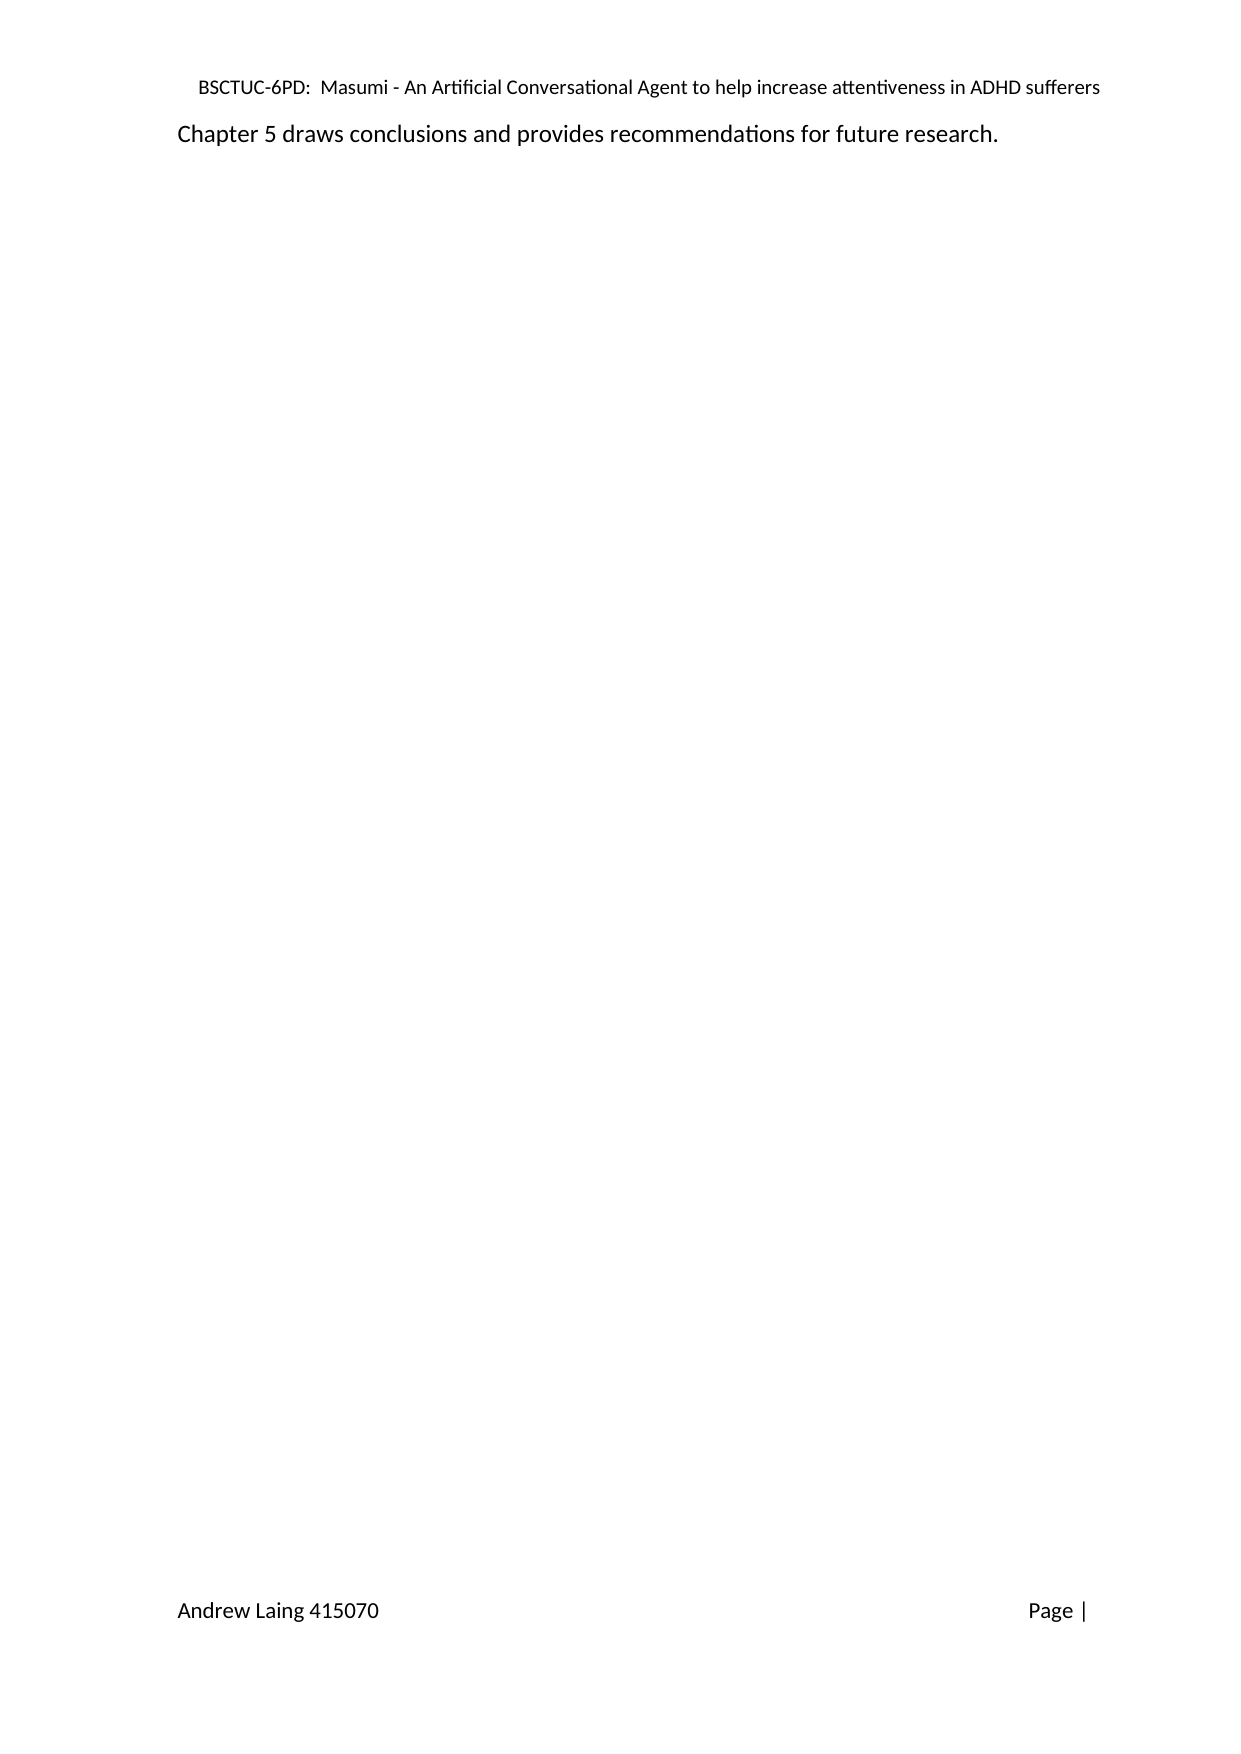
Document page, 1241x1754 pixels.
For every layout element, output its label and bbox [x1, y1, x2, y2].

text [177, 118, 1122, 191]
